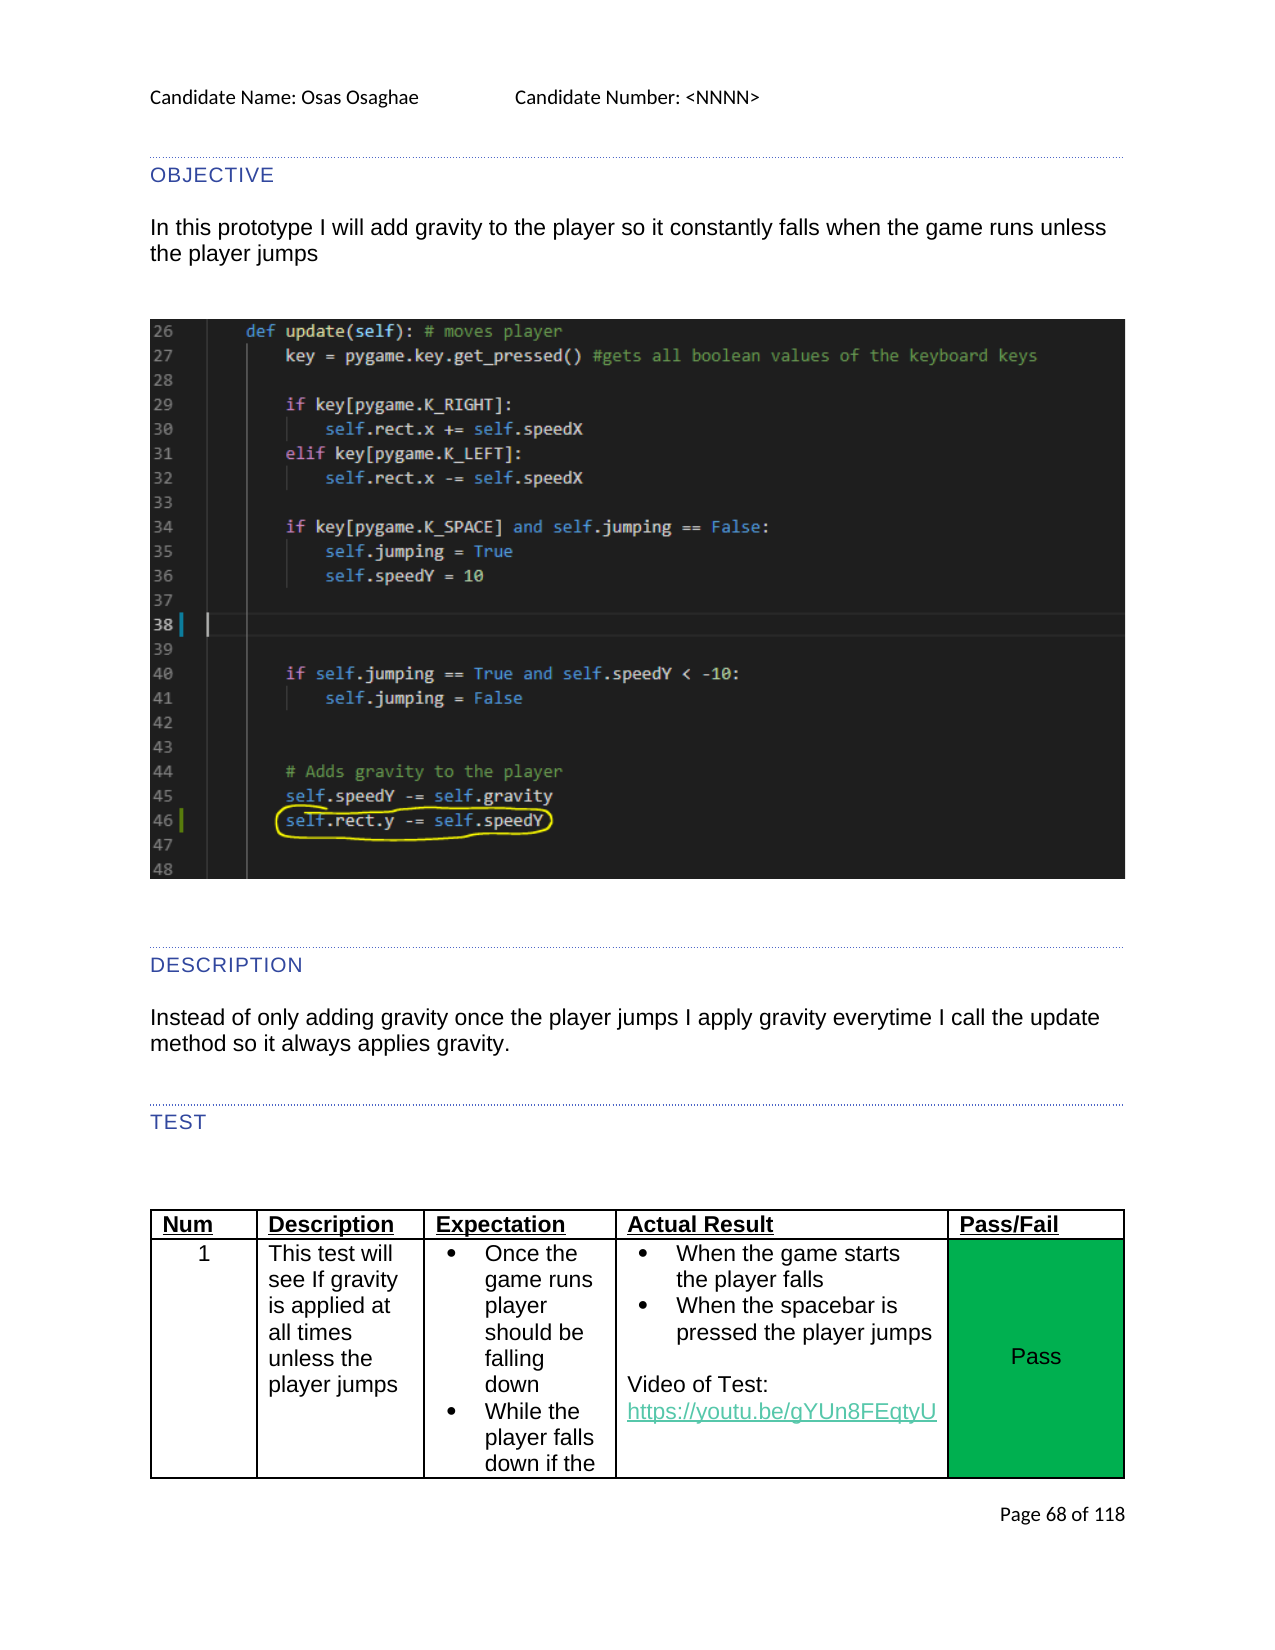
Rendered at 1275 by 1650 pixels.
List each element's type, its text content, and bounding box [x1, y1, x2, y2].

table_header Expectation [425, 1211, 615, 1237]
subtitle Objective [150, 157, 1125, 186]
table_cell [617, 1240, 947, 1477]
table_header Pass/Fail [949, 1211, 1123, 1237]
table_header Actual Result [617, 1211, 947, 1237]
text In this prototype I will add gravity to the player so it constantly falls when the game runs unless the player jumps [150, 214, 1125, 267]
picture [150, 319, 1125, 879]
text Instead of only adding gravity once the player jumps I apply gravity everytime I call the update method so it always applies gravity. [150, 1004, 1125, 1057]
table_cell 1 [152, 1240, 256, 1477]
table_header Description [258, 1211, 423, 1237]
table_cell Pass [949, 1240, 1123, 1477]
subtitle Description [150, 947, 1125, 977]
subtitle Test [150, 1104, 1125, 1134]
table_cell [425, 1240, 615, 1477]
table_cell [258, 1240, 423, 1477]
table_header Num [152, 1211, 256, 1237]
